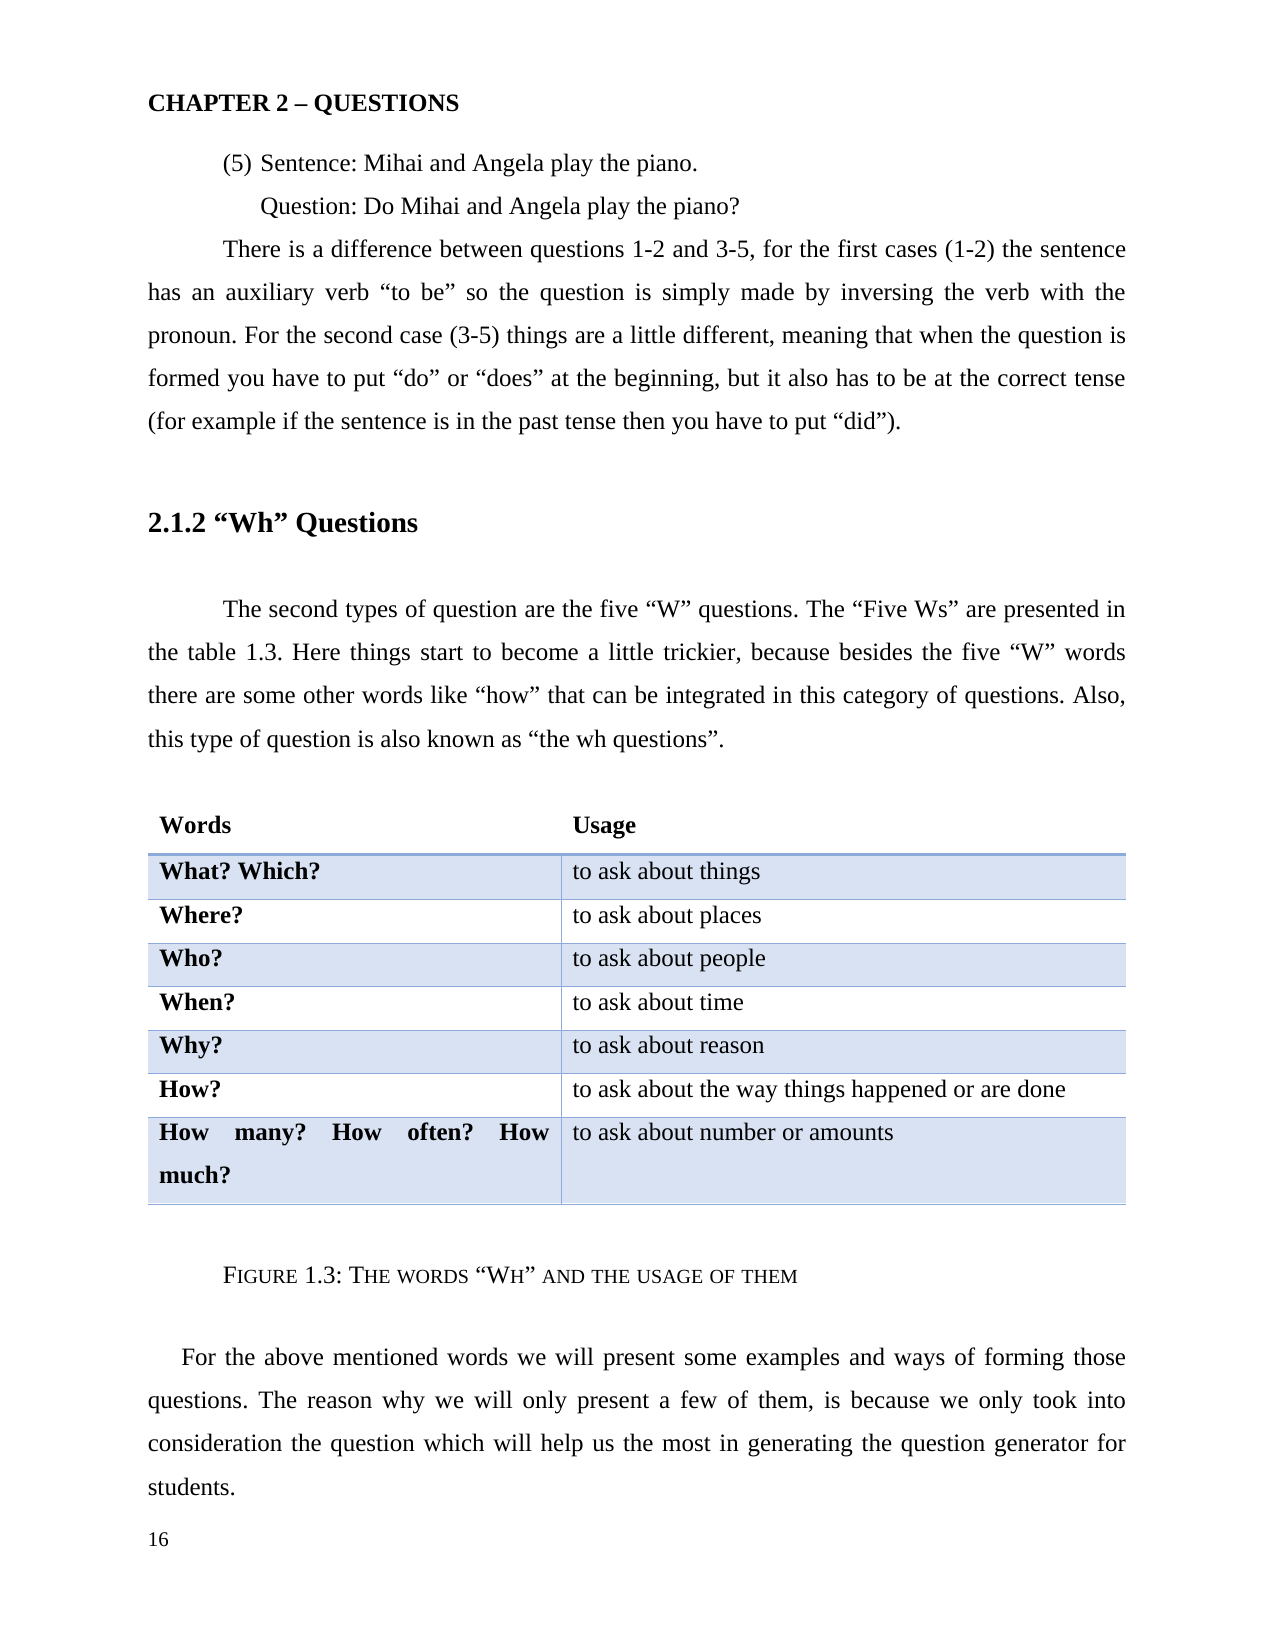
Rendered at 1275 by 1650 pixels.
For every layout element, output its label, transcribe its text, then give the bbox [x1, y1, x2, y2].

table_header Usage [561, 810, 1126, 853]
table_cell Why? [148, 1031, 561, 1073]
text For the above mentioned words we will present some examples and ways of forming those questions. The reason why we will only present a few of them, is because we only took into consideration the question which will help us the most in generating the question generator for students. [148, 1342, 1127, 1500]
table_cell to ask about reason [562, 1031, 1126, 1073]
table_cell How? [148, 1074, 561, 1117]
table_cell How many? How often? How much? [148, 1118, 561, 1203]
text There is a difference between questions 1-2 and 3-5, for the first cases (1-2) the sentence has an auxiliary verb “to be” so the question is simply made by inversing the verb with the pronoun. For the second case (3-5) things are a little different, meaning that when the question is formed you have to put “do” or “does” at the beginning, but it also has to be at the correct tense (for example if the sentence is in the past tense then you have to put “did”). [148, 234, 1127, 435]
text Question: Do Mihai and Angela play the piano? [260, 191, 1127, 219]
table_cell Who? [148, 944, 561, 986]
text The second types of question are the five “W” questions. The “Five Ws” are presented in the table 1.3. Here things start to become a little trickier, because besides the five “W” words there are some other words like “how” that can be integrated in this category of questions. Also, this type of question is also known as “the wh questions”. [148, 594, 1127, 752]
table_cell When? [148, 987, 561, 1030]
table_cell Where? [148, 900, 561, 943]
table_cell to ask about places [562, 900, 1126, 943]
table_header Words [148, 810, 561, 853]
table_cell to ask about things [562, 856, 1126, 899]
subtitle 2.1.2 “Wh” Questions [148, 505, 1127, 539]
table_cell to ask about number or amounts [562, 1118, 1126, 1203]
table_cell to ask about the way things happened or are done [562, 1074, 1126, 1117]
table_cell to ask about people [562, 944, 1126, 986]
table_cell to ask about time [562, 987, 1126, 1030]
text Figure 1.3: The words “Wh” and the usage of them [223, 1260, 1127, 1288]
list Sentence: Mihai and Angela play the piano. [223, 148, 1127, 176]
table_cell What? Which? [148, 856, 561, 899]
